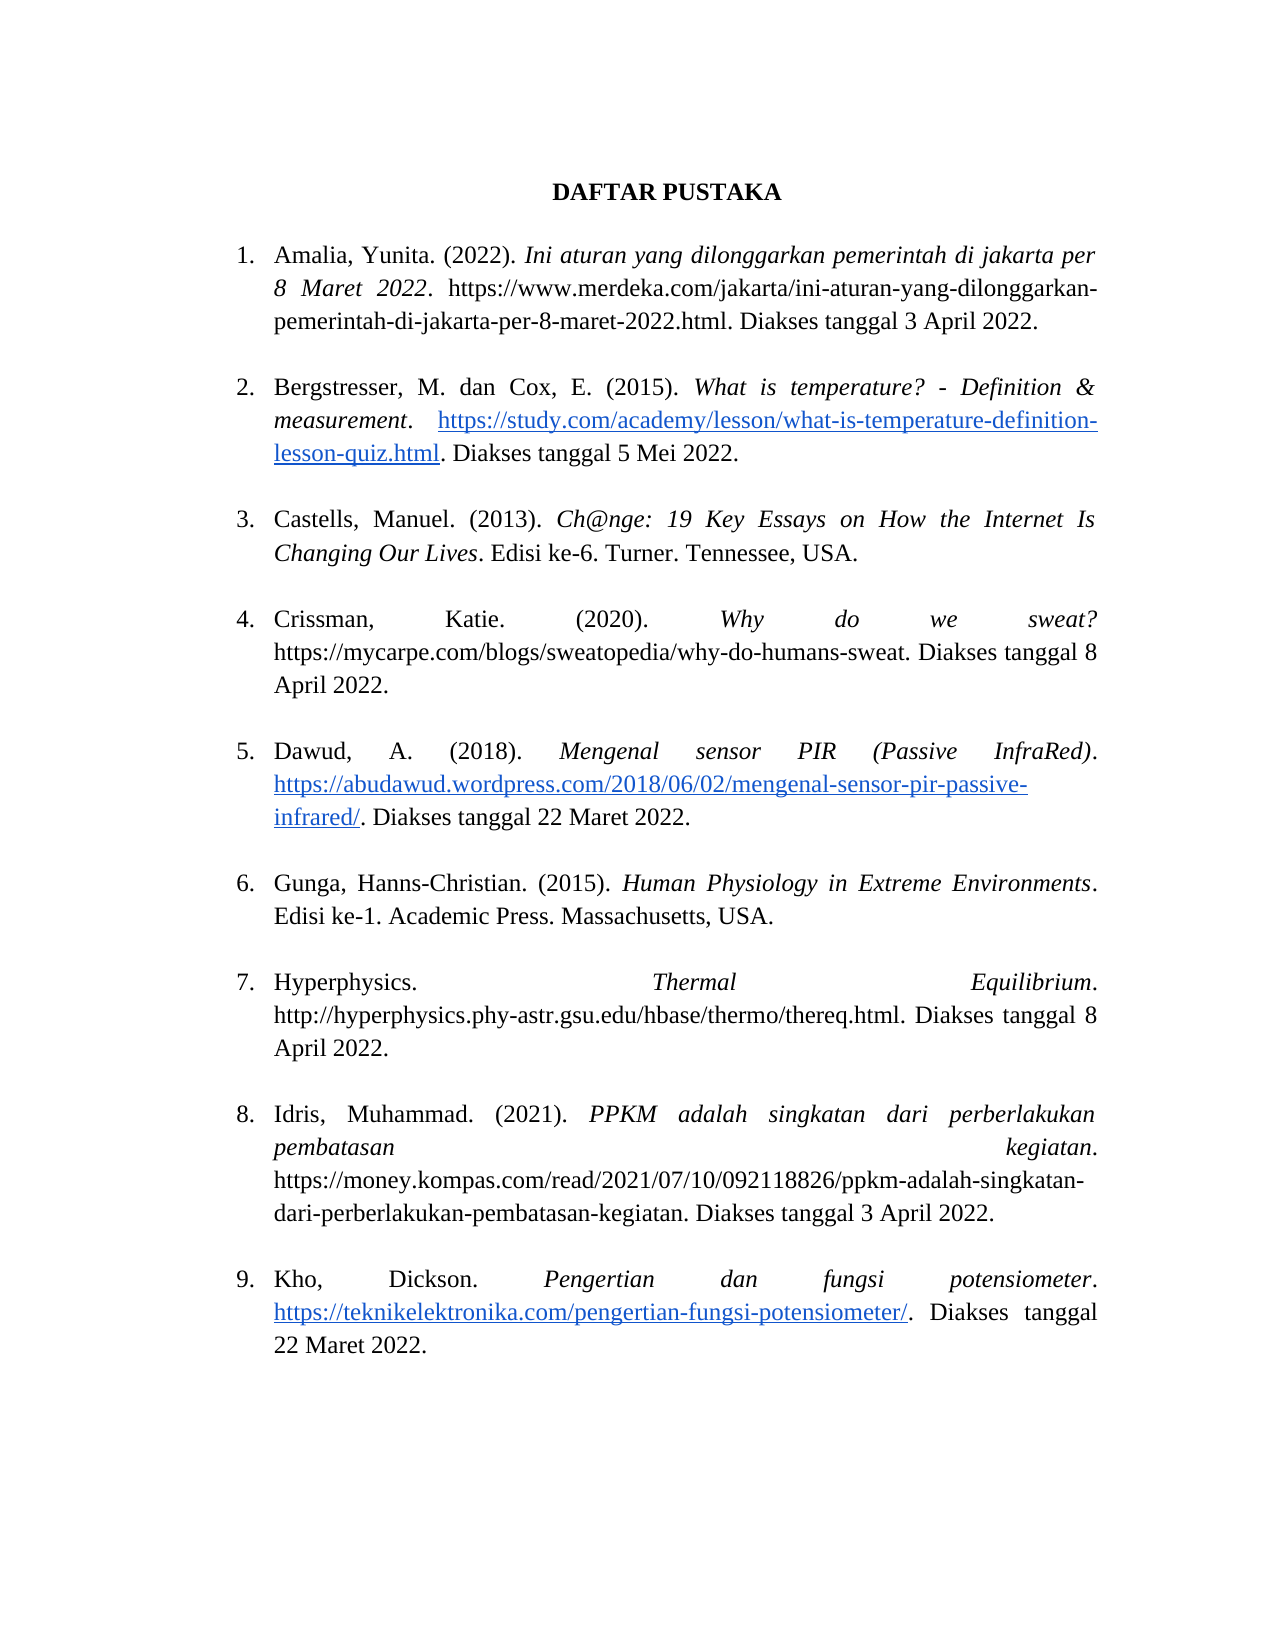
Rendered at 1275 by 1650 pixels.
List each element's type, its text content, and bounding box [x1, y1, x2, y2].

list Crissman, Katie. (2020). Why do we sweat? https://mycarpe.com/blogs/sweatopedia/why-do-humans-sweat. Diakses tanggal 8 April 2022. [236, 604, 1098, 698]
list Hyperphysics. Thermal Equilibrium. http://hyperphysics.phy-astr.gsu.edu/hbase/thermo/thereq.html. Diakses tanggal 8 April 2022. [236, 967, 1098, 1062]
list Castells, Manuel. (2013). Ch@nge: 19 Key Essays on How the Internet Is Changing Our Lives. Edisi ke-6. Turner. Tennessee, USA. [236, 504, 1098, 566]
list Dawud, A. (2018). Mengenal sensor PIR (Passive InfraRed). https://abudawud.wordpress.com/2018/06/02/mengenal-sensor-pir-passive-infrared/. Diakses tanggal 22 Maret 2022. [236, 736, 1098, 831]
list Amalia, Yunita. (2022). Ini aturan yang dilonggarkan pemerintah di jakarta per 8 Maret 2022. https://www.merdeka.com/jakarta/ini-aturan-yang-dilonggarkan-pemerintah-di-jakarta-per-8-maret-2022.html. Diakses tanggal 3 April 2022. [236, 240, 1098, 335]
list Idris, Muhammad. (2021). PPKM adalah singkatan dari perberlakukan pembatasan kegiatan. https://money.kompas.com/read/2021/07/10/092118826/ppkm-adalah-singkatan-dari-perberlakukan-pembatasan-kegiatan. Diakses tanggal 3 April 2022. [236, 1099, 1098, 1227]
list Gunga, Hanns-Christian. (2015). Human Physiology in Extreme Environments. Edisi ke-1. Academic Press. Massachusetts, USA. [236, 868, 1098, 929]
subtitle DAFTAR PUSTAKA [236, 177, 1098, 206]
list Kho, Dickson. Pengertian dan fungsi potensiometer. https://teknikelektronika.com/pengertian-fungsi-potensiometer/. Diakses tanggal 22 Maret 2022. [236, 1264, 1098, 1359]
list Bergstresser, M. dan Cox, E. (2015). What is temperature? - Definition & measurement. https://study.com/academy/lesson/what-is-temperature-definition-lesson-quiz.html. Diakses tanggal 5 Mei 2022. [236, 372, 1098, 467]
